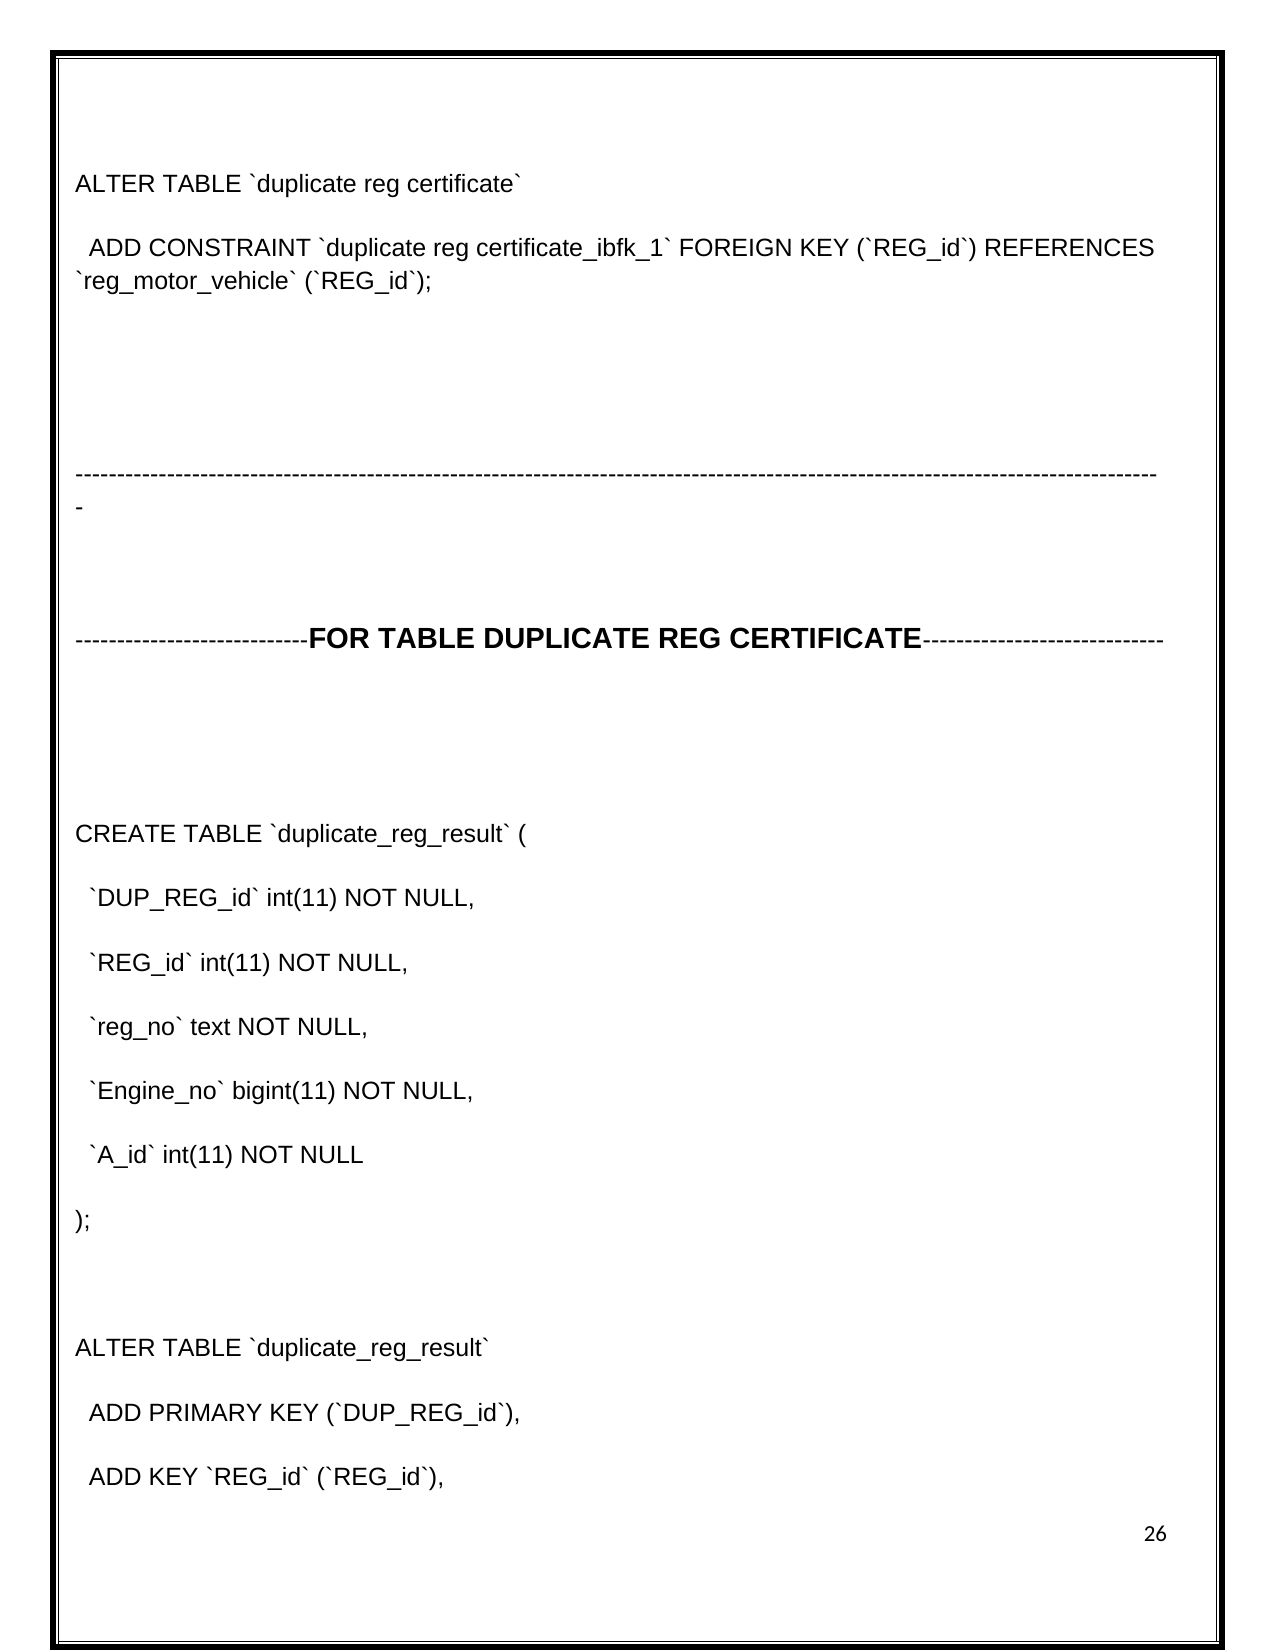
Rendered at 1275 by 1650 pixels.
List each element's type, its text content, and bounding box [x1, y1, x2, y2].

text ADD CONSTRAINT `duplicate reg certificate_ibfk_1` FOREIGN KEY (`REG_id`) REFERENCES `reg_motor_vehicle` (`REG_id`); [75, 233, 1167, 295]
text CREATE TABLE `duplicate_reg_result` ( [75, 819, 1167, 848]
text ADD PRIMARY KEY (`DUP_REG_id`), [75, 1397, 1167, 1426]
text `DUP_REG_id` int(11) NOT NULL, [75, 883, 1167, 912]
text ----------------------------FOR TABLE DUPLICATE REG CERTIFICATE----------------------------- [75, 621, 1167, 654]
text `REG_id` int(11) NOT NULL, [75, 948, 1167, 976]
text ALTER TABLE `duplicate reg certificate` [75, 169, 1167, 198]
text ALTER TABLE `duplicate_reg_result` [75, 1333, 1167, 1362]
text ); [75, 1205, 1167, 1233]
text `reg_no` text NOT NULL, [75, 1012, 1167, 1041]
text ADD KEY `REG_id` (`REG_id`), [75, 1462, 1167, 1491]
text `Engine_no` bigint(11) NOT NULL, [75, 1076, 1167, 1105]
text `A_id` int(11) NOT NULL [75, 1140, 1167, 1169]
text ----------------------------------------------------------------------------------------------------------------------------------- [75, 459, 1167, 521]
